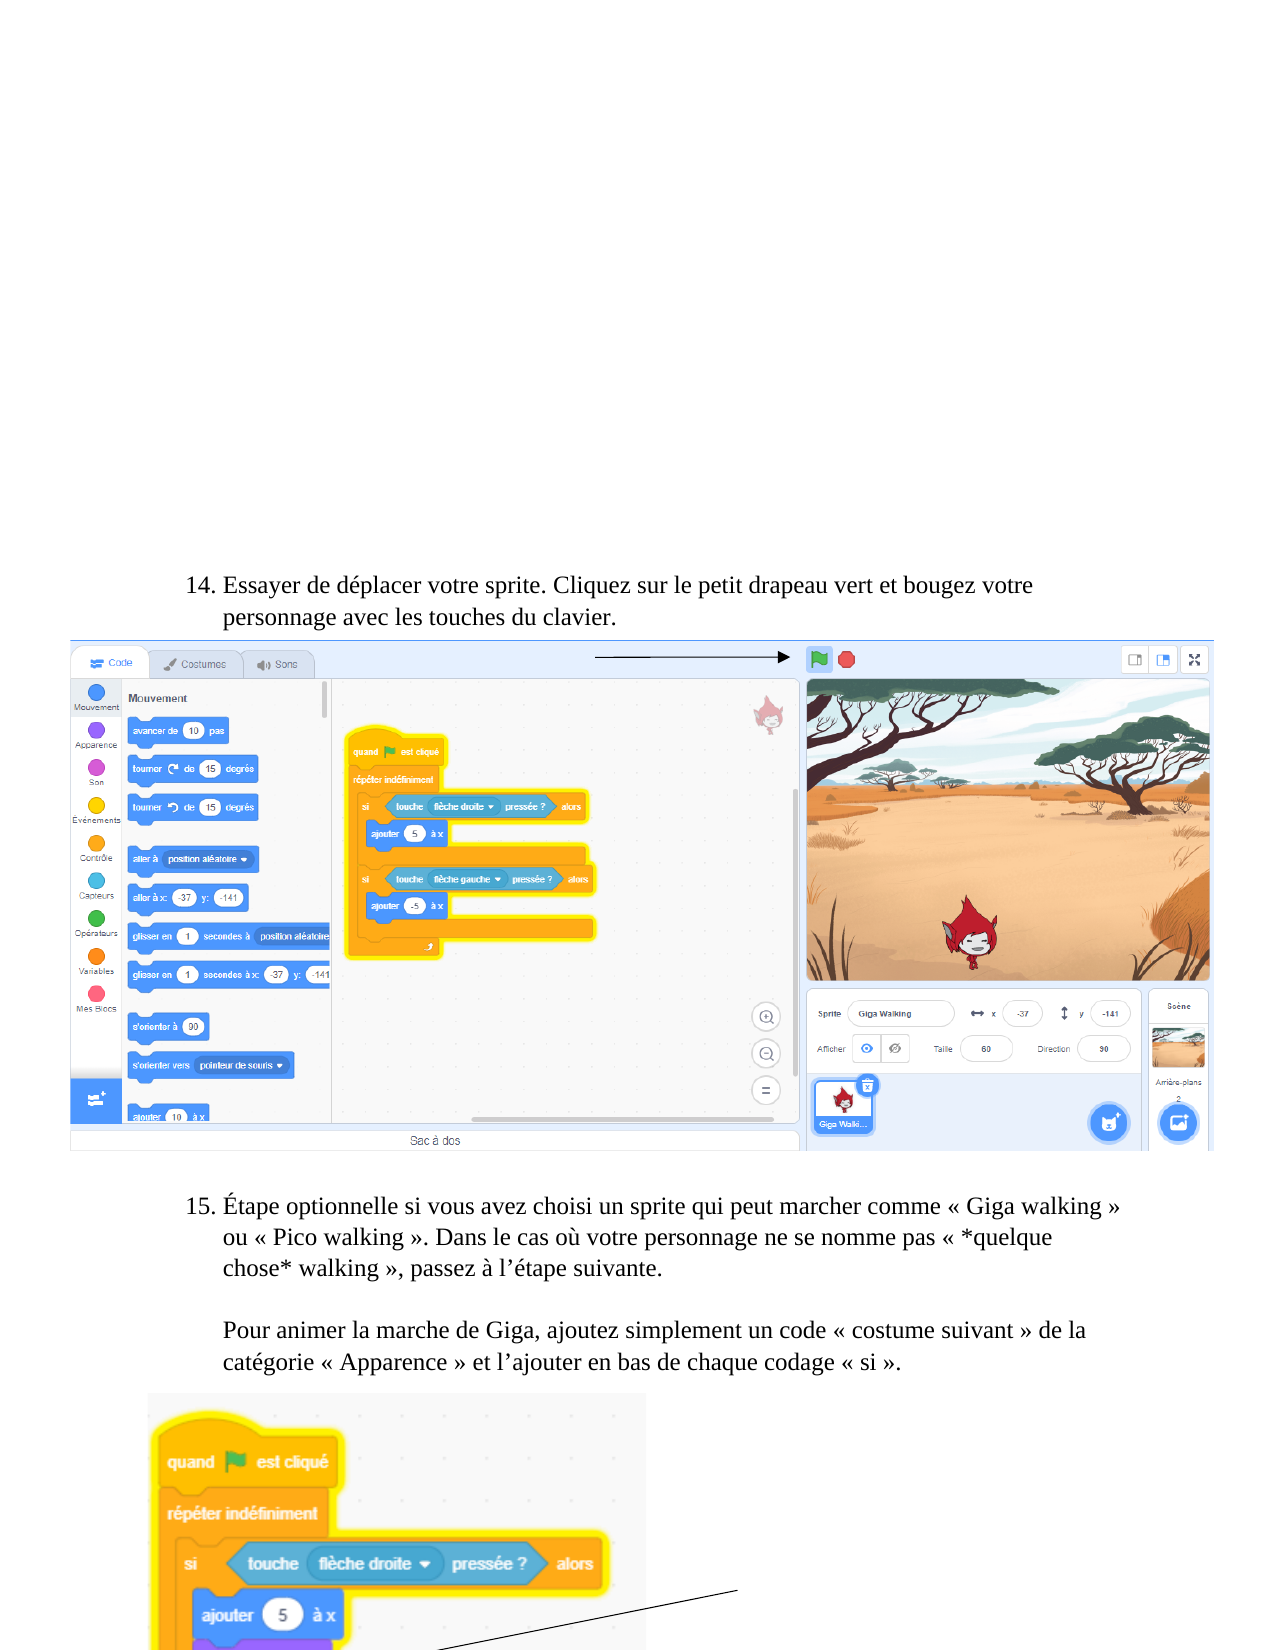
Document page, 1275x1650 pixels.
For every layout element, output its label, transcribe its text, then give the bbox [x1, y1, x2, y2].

picture [447, 1610, 647, 1650]
picture [147, 1393, 647, 1650]
picture [70, 640, 1214, 1151]
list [185, 1191, 1127, 1499]
list Essayer de déplacer votre sprite. Cliquez sur le petit drapeau vert et bougez votre personnage avec les touches du clavier. [185, 571, 1127, 630]
